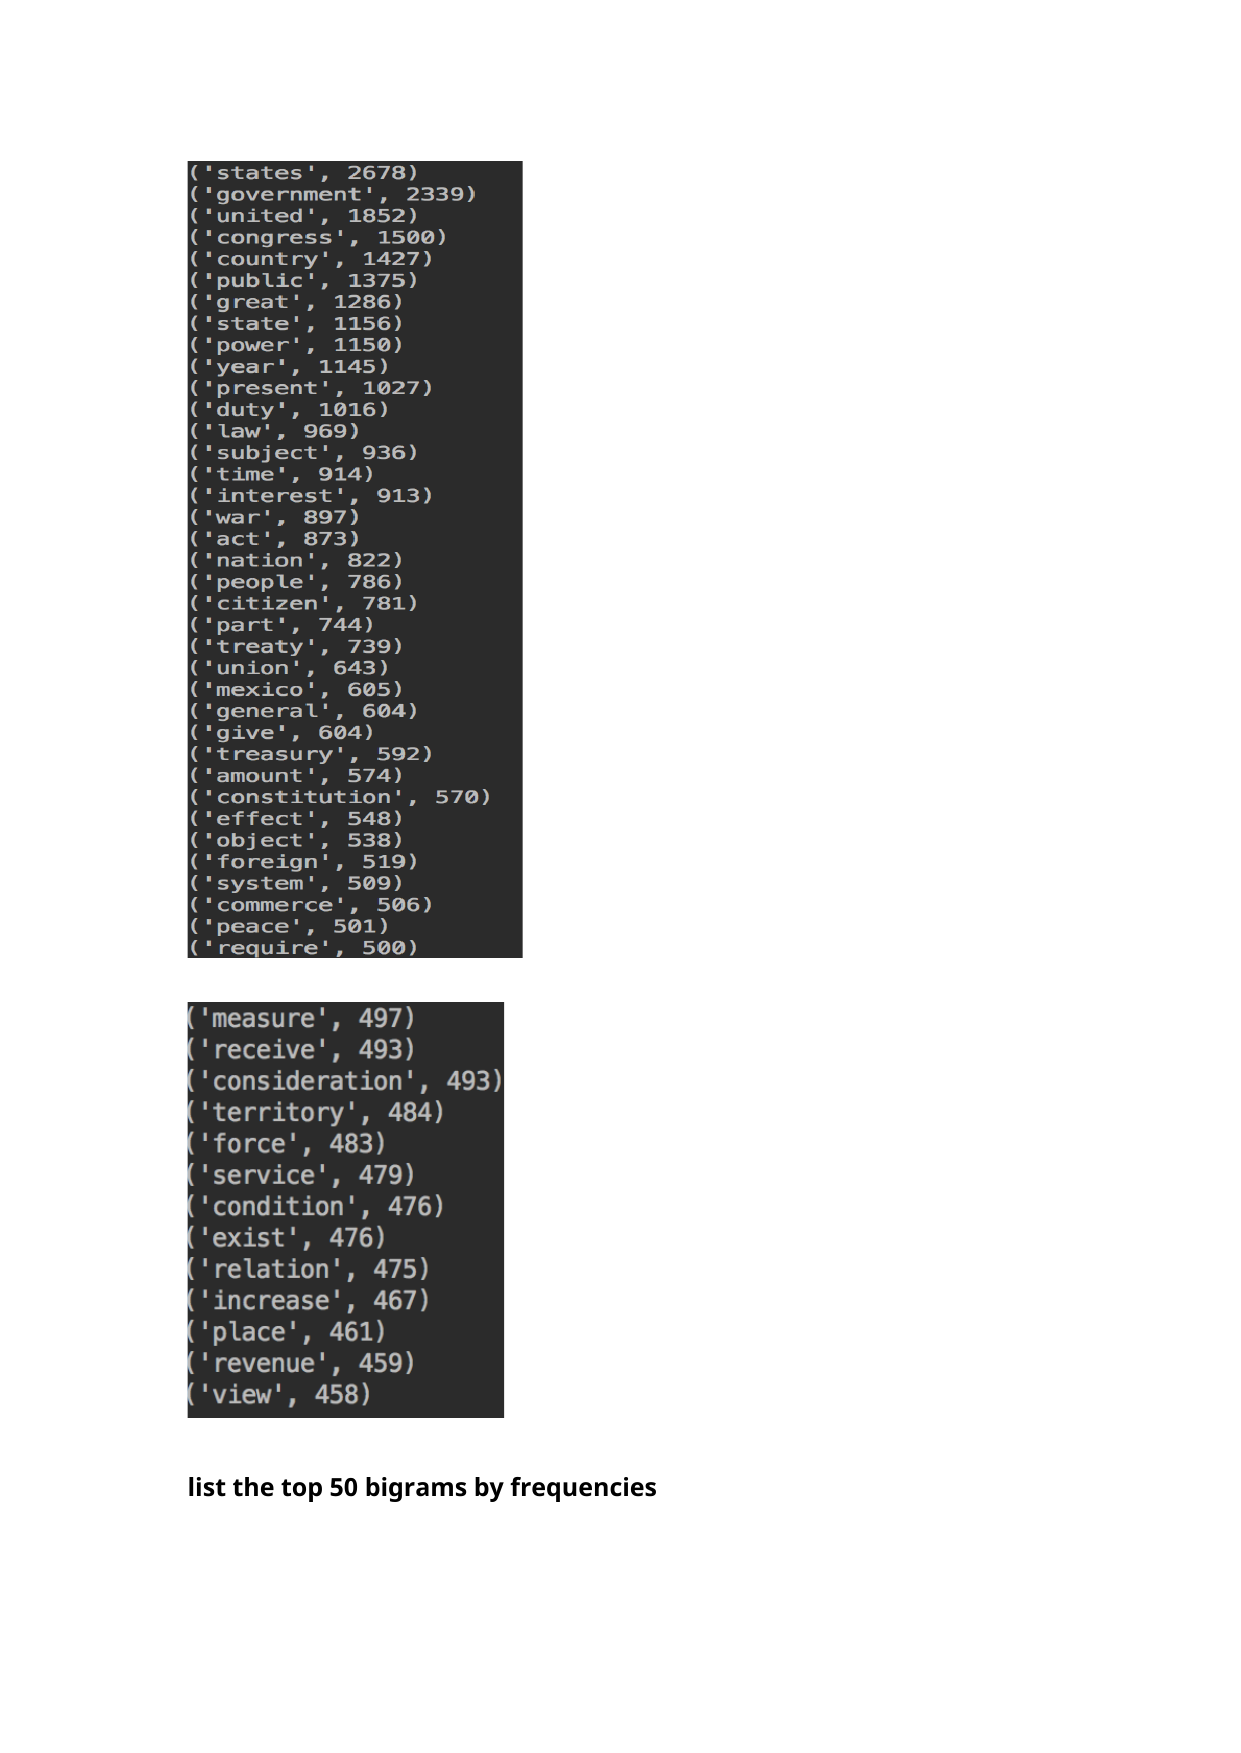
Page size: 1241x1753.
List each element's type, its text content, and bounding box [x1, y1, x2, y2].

picture [187, 1002, 505, 1418]
text list the top 50 bigrams by frequencies [187, 1454, 1053, 1519]
picture [187, 161, 523, 958]
